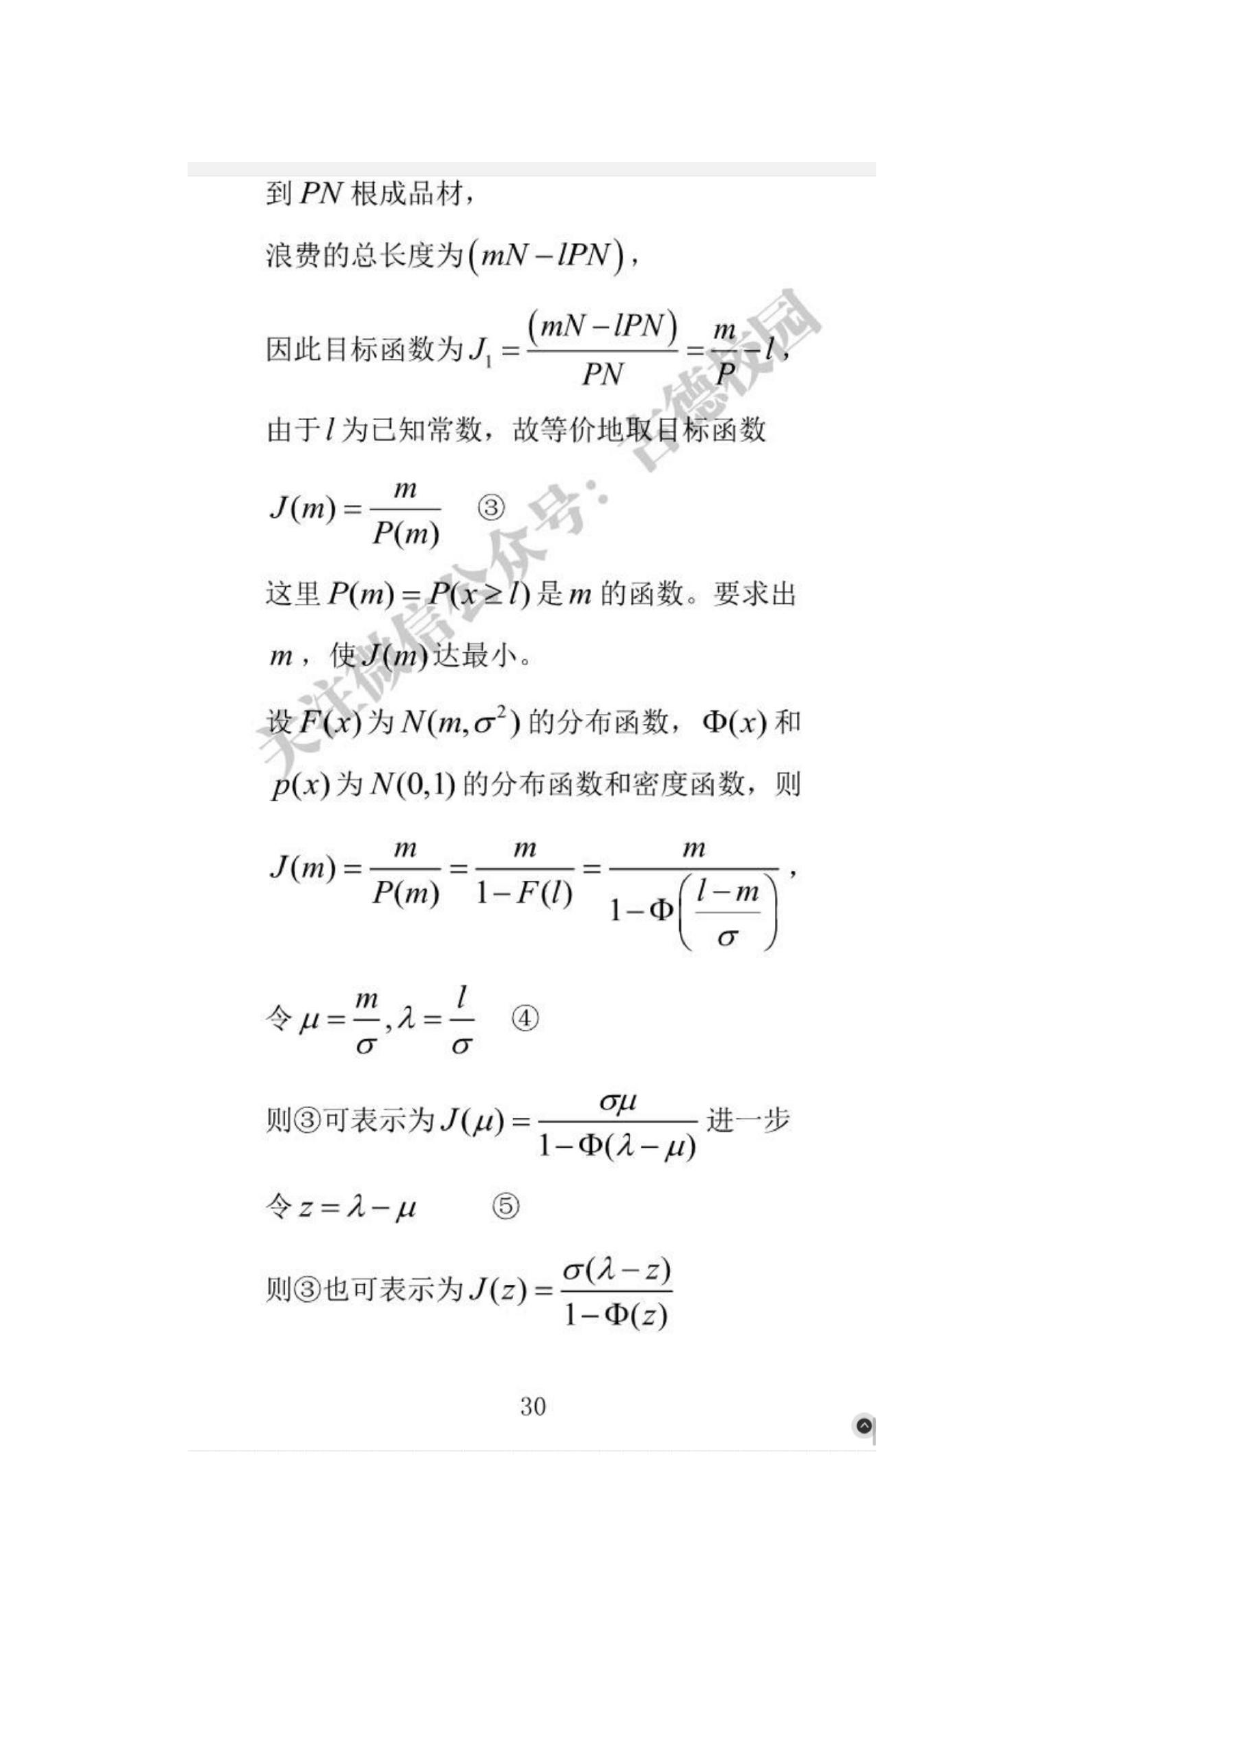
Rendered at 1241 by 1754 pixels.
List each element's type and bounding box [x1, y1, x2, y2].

picture [187, 162, 877, 1490]
